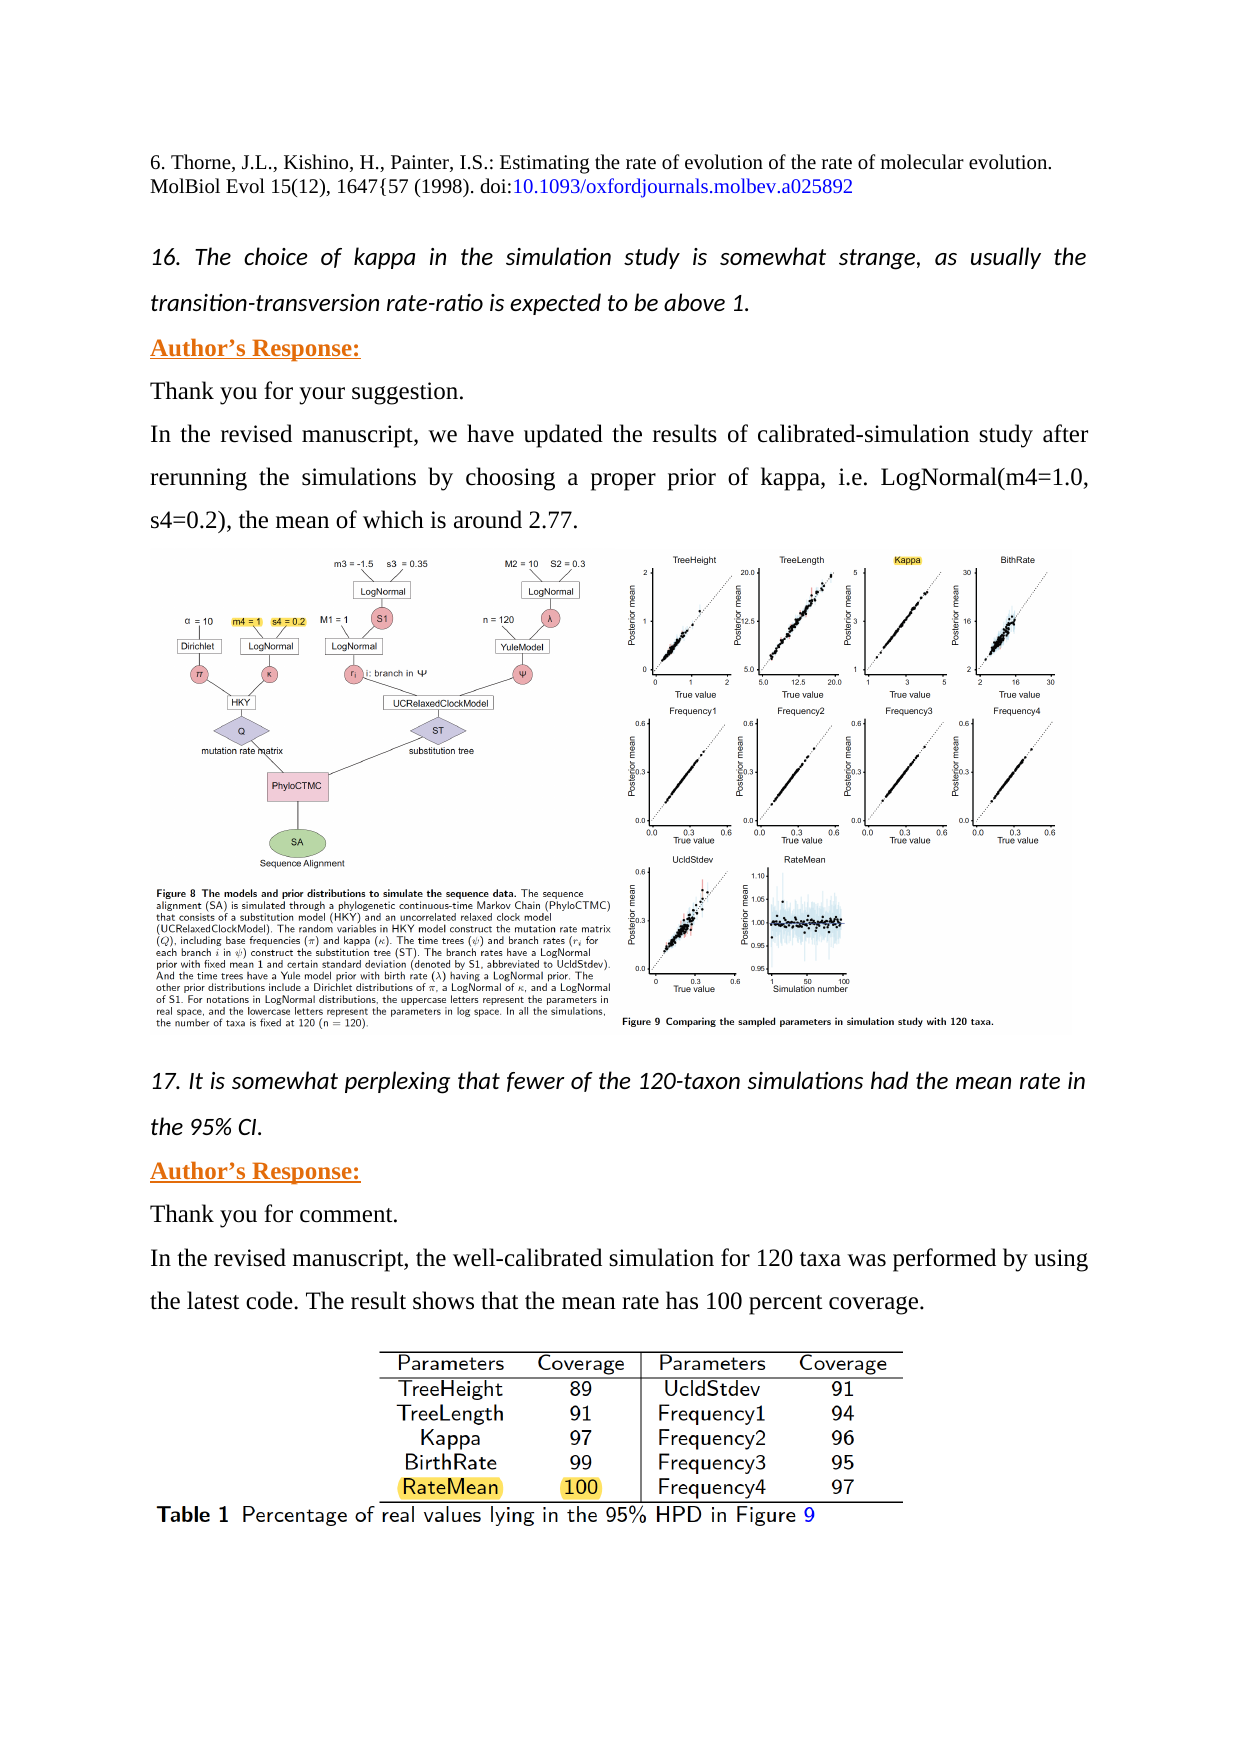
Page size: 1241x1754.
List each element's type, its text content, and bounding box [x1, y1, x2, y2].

picture [150, 1328, 943, 1532]
picture [150, 548, 1072, 1035]
text 17. It is somewhat perplexing that fewer of the 120-taxon simulations had the mean rate in the 95% CI. [150, 1065, 1090, 1141]
text Author’s Response: [150, 1156, 1090, 1185]
text 16. The choice of kappa in the simulation study is somewhat strange, as usually the transition-transversion rate-ratio is expected to be above 1. [150, 241, 1090, 317]
text Author’s Response: [150, 333, 1090, 361]
text Thank you for comment. [150, 1199, 1090, 1228]
text Thank you for your suggestion. [150, 376, 1090, 404]
text In the revised manuscript, we have updated the results of calibrated-simulation study after rerunning the simulations by choosing a proper prior of kappa, i.e. LogNormal(m4=1.0, s4=0.2), the mean of which is around 2.77. [150, 419, 1090, 534]
text 6. Thorne, J.L., Kishino, H., Painter, I.S.: Estimating the rate of evolution of the rate of molecular evolution. MolBiol Evol 15(12), 1647{57 (1998). doi:10.1093/oxfordjournals.molbev.a025892 [150, 150, 1090, 198]
text In the revised manuscript, the well-calibrated simulation for 120 taxa was performed by using the latest code. The result shows that the mean rate has 100 percent coverage. [150, 1243, 1090, 1314]
